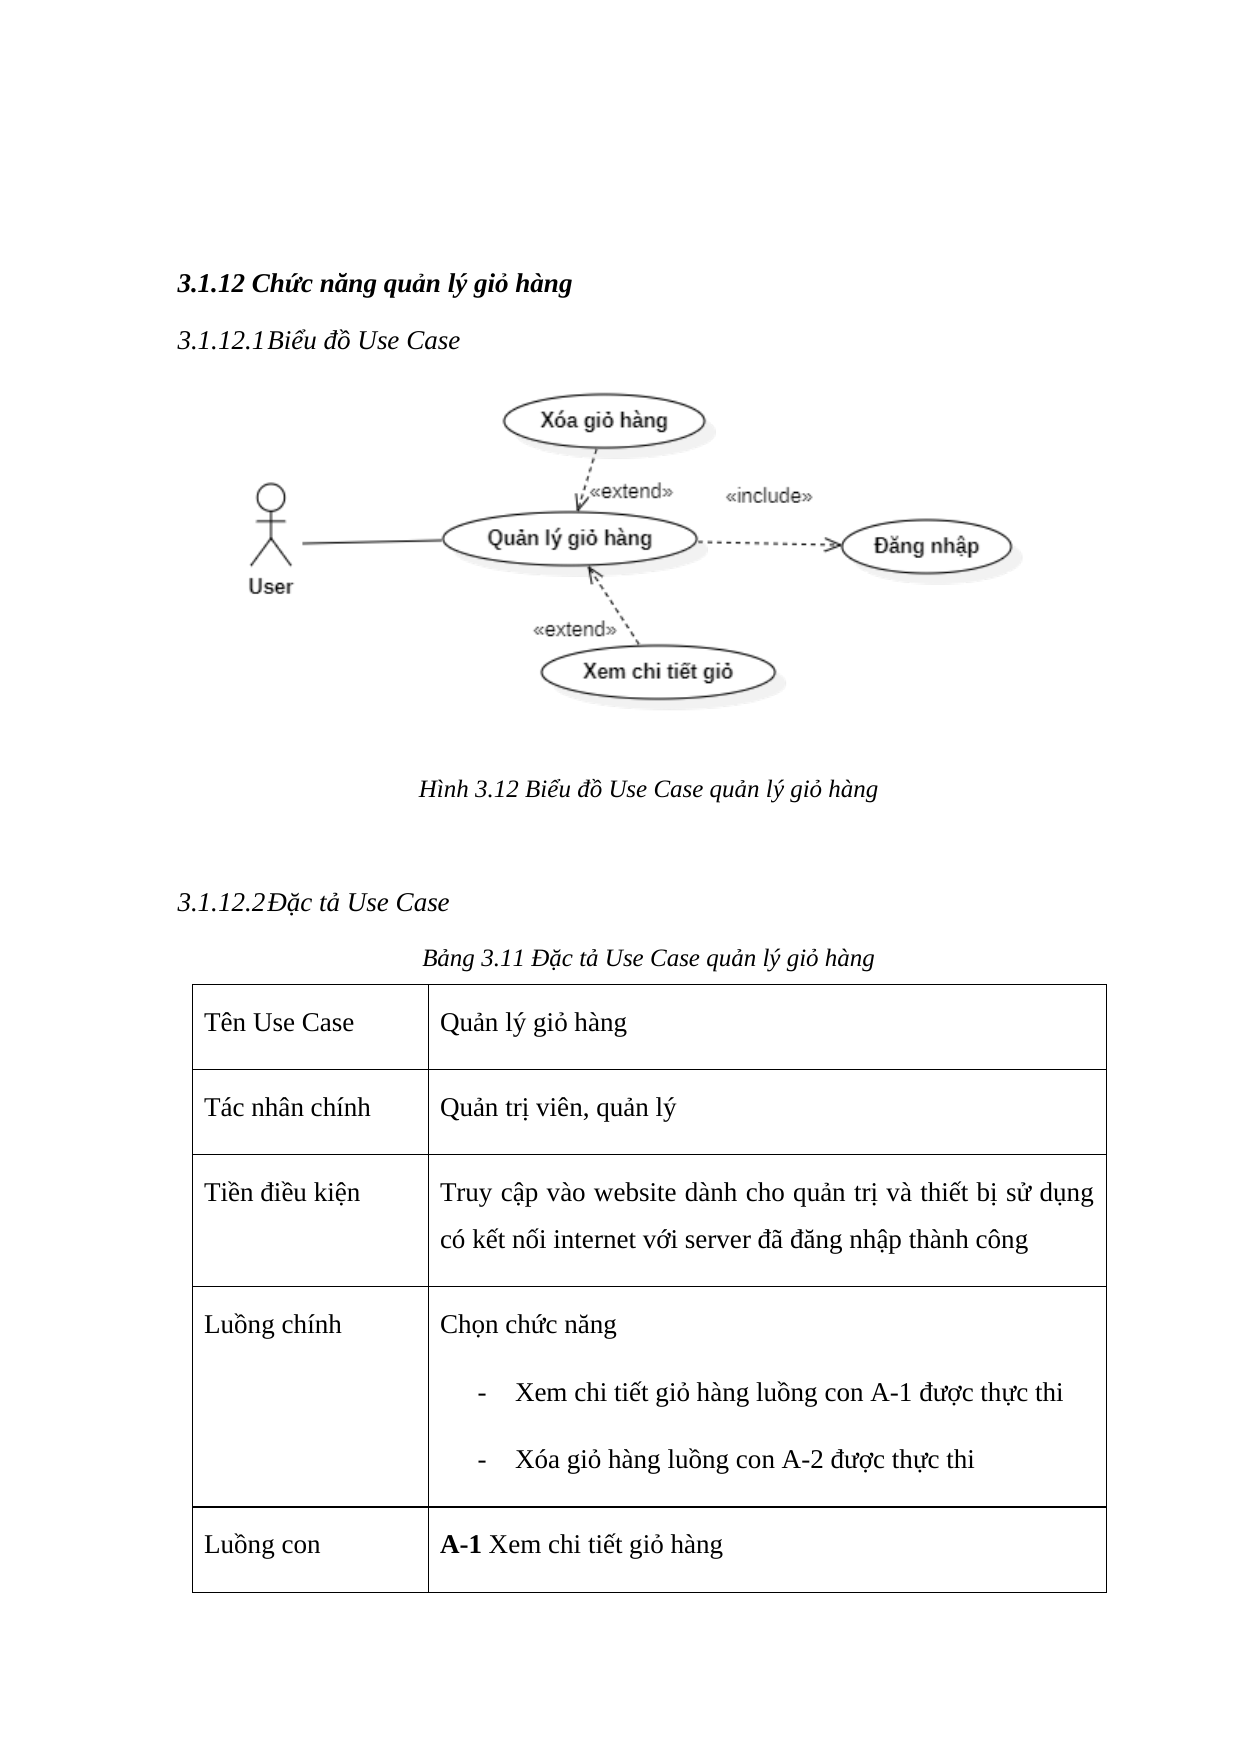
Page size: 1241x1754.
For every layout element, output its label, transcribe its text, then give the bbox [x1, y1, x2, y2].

picture [226, 380, 1074, 762]
subtitle Đặc tả Use Case [177, 887, 1122, 918]
subtitle Chức năng quản lý giỏ hàng [177, 268, 1122, 299]
table_cell Chọn chức năng Xem chi tiết giỏ hàng luồng con A-1 được thực thi Xóa giỏ hàng luồng con A-2 được thực thi [429, 1287, 1106, 1506]
table_cell Tiền điều kiện [193, 1155, 428, 1286]
table_cell Luồng con [193, 1508, 428, 1592]
table_cell Luồng chính [193, 1287, 428, 1506]
text Hình 3.12 Biểu đồ Use Case quản lý giỏ hàng [177, 774, 1122, 802]
table_header Tên Use Case [193, 985, 428, 1069]
text Bảng 3.11 Đặc tả Use Case quản lý giỏ hàng [177, 943, 1122, 971]
table_header Quản lý giỏ hàng [429, 985, 1106, 1069]
table_cell Truy cập vào website dành cho quản trị và thiết bị sử dụng có kết nối internet với server đã đăng nhập thành công [429, 1155, 1106, 1286]
subtitle Biểu đồ Use Case [177, 324, 1122, 355]
table_cell Tác nhân chính [193, 1070, 428, 1154]
table_cell Quản trị viên, quản lý [429, 1070, 1106, 1154]
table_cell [429, 1508, 1106, 1592]
